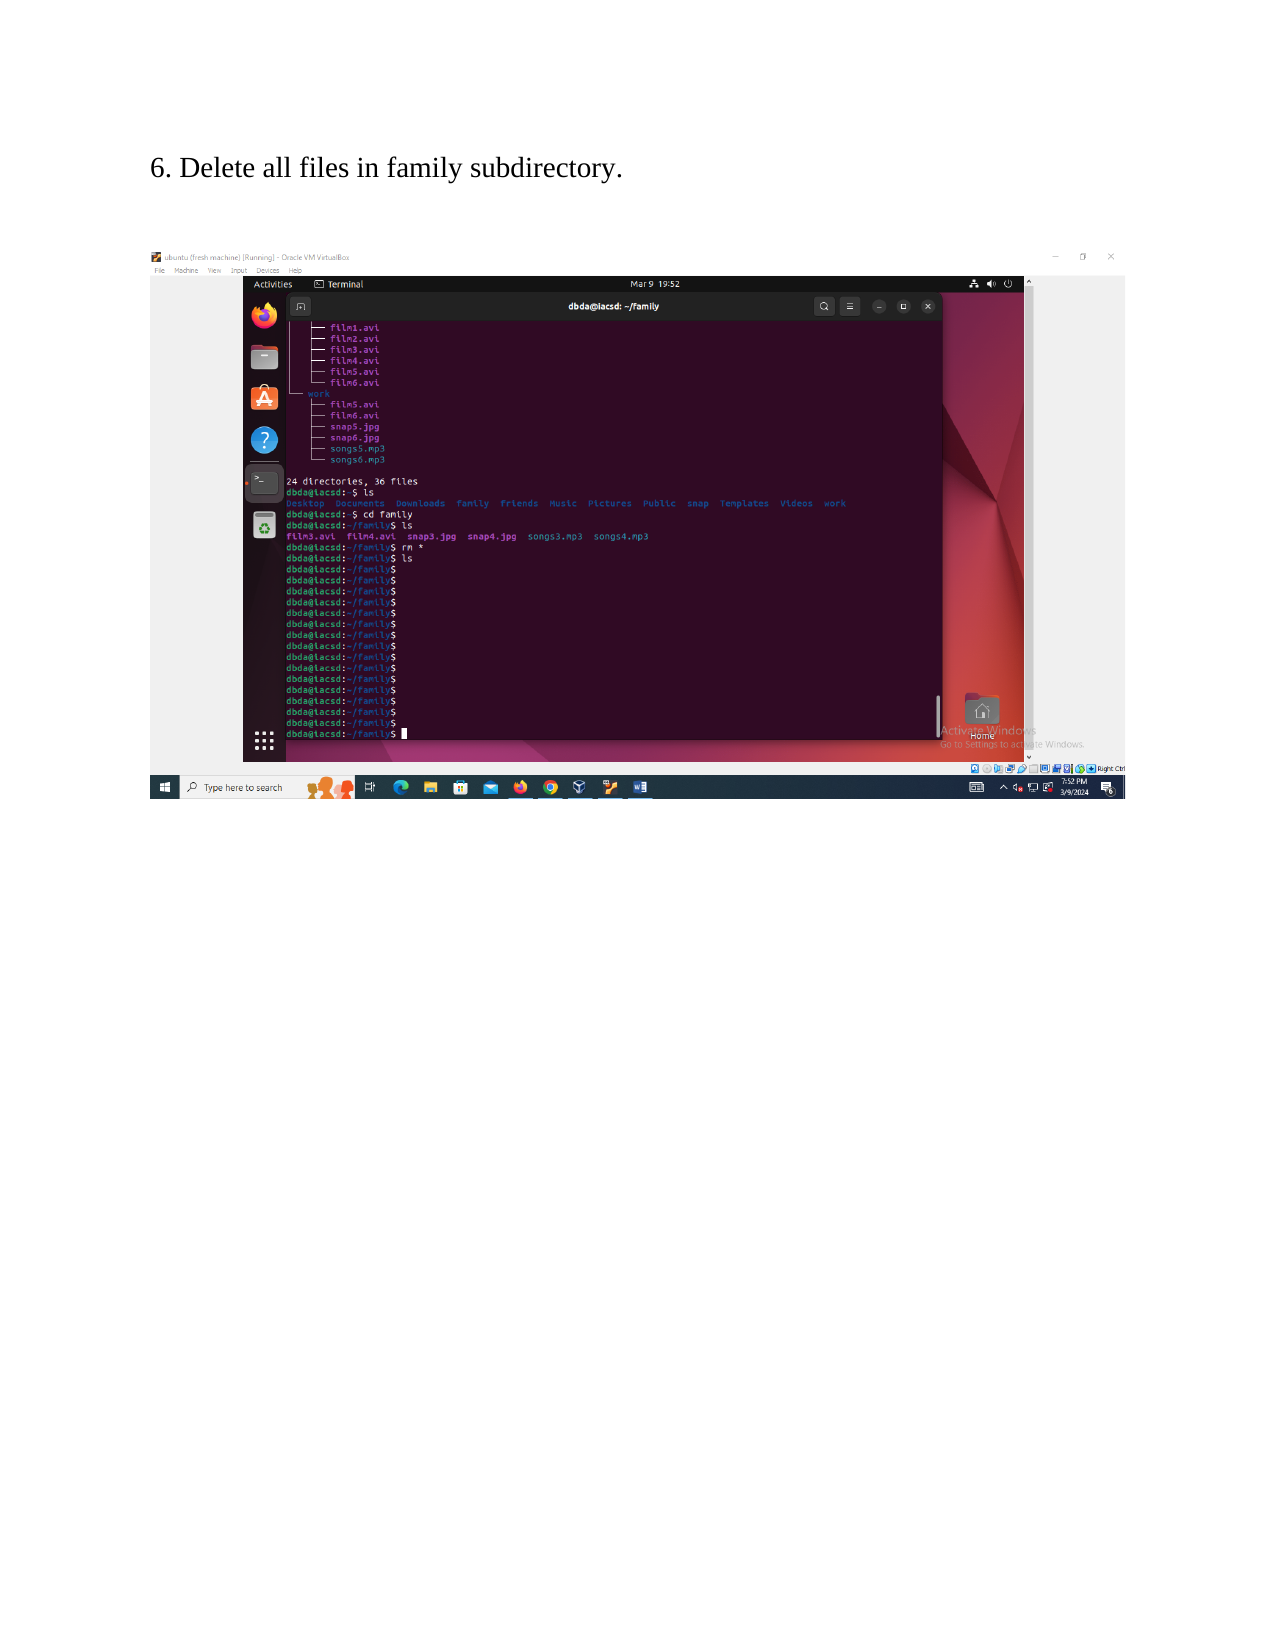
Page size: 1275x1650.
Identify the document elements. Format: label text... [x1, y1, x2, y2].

picture [150, 250, 1125, 799]
text 6. Delete all files in family subdirectory. [150, 150, 1125, 183]
